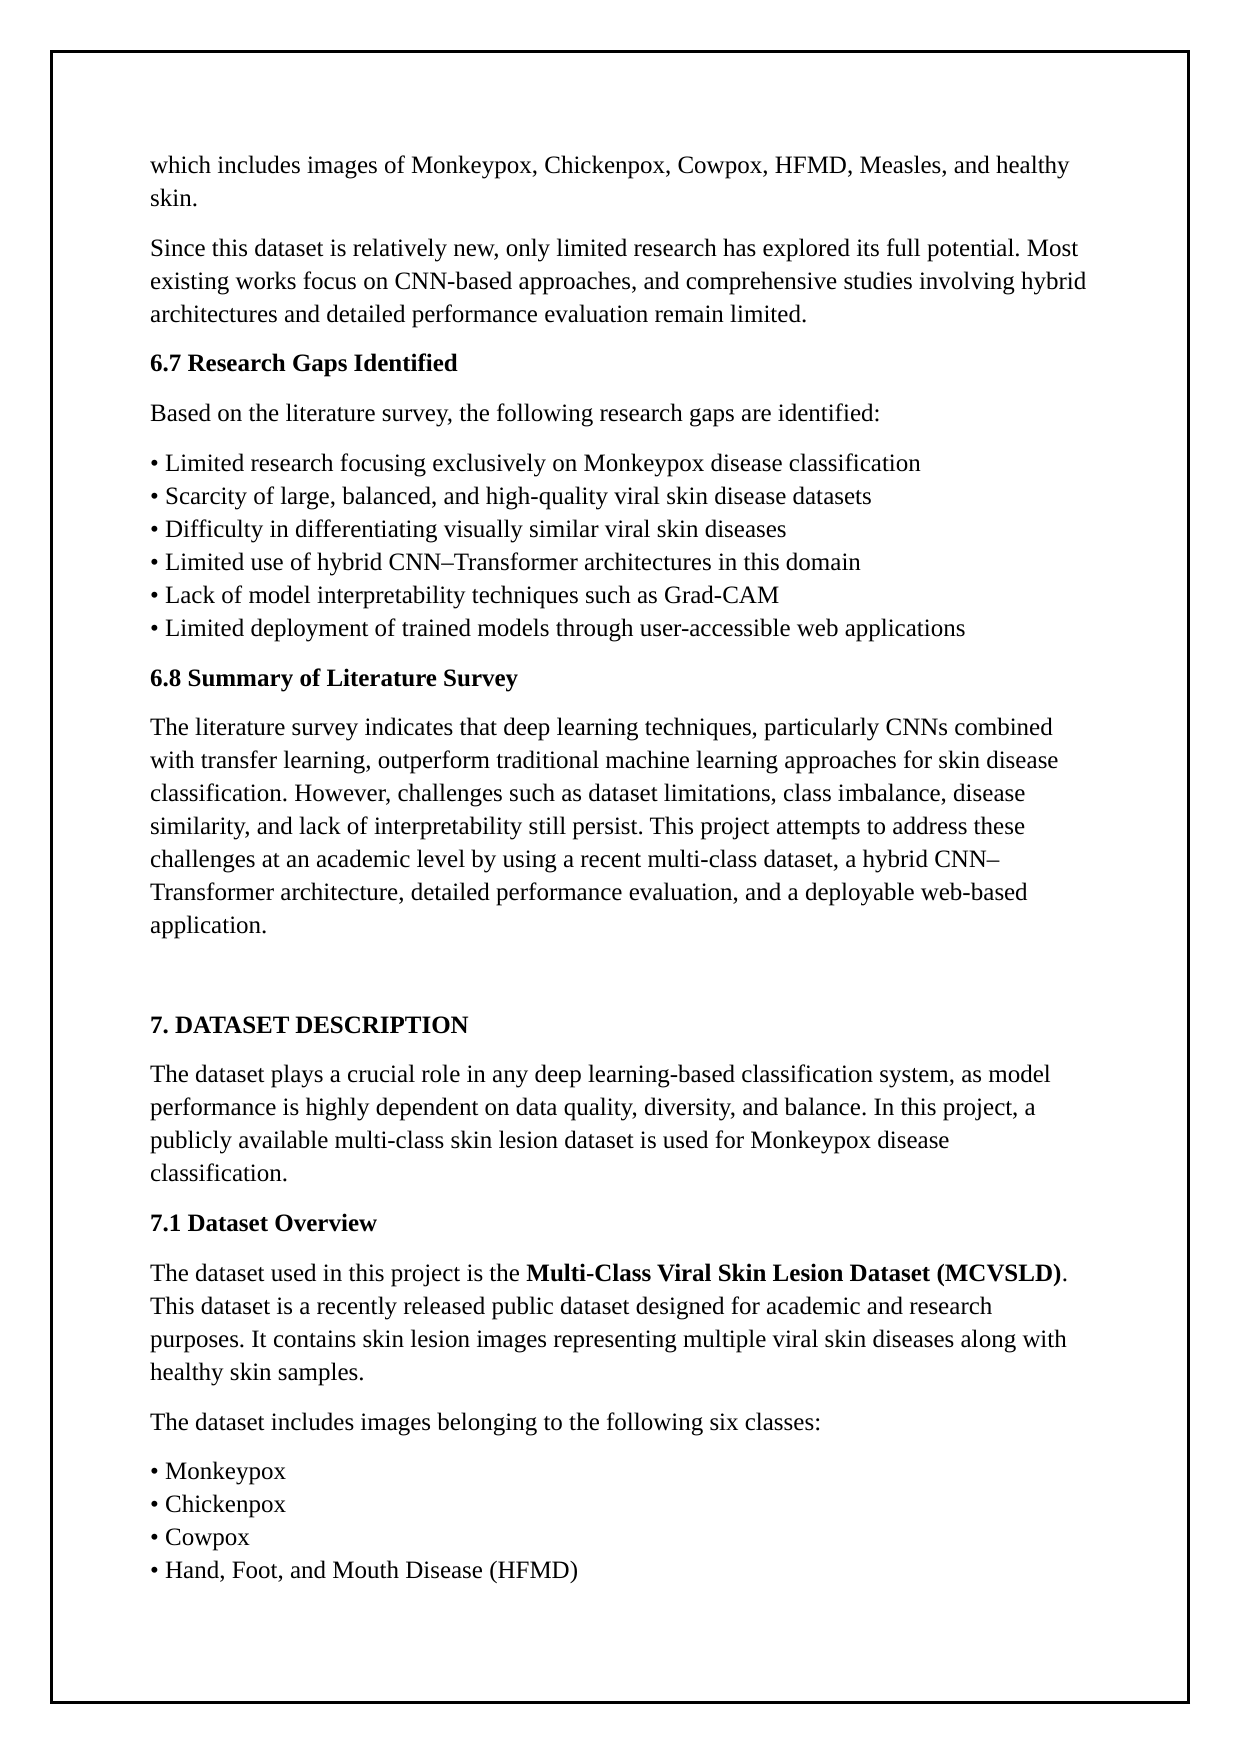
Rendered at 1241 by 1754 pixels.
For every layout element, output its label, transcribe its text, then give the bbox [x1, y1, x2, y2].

text The dataset used in this project is the Multi-Class Viral Skin Lesion Dataset (MCVSLD). This dataset is a recently released public dataset designed for academic and research purposes. It contains skin lesion images representing multiple viral skin diseases along with healthy skin samples. [150, 1258, 1090, 1386]
text 6.8 Summary of Literature Survey [150, 663, 1090, 691]
text Based on the literature survey, the following research gaps are identified: [150, 398, 1090, 427]
text 7.1 Dataset Overview [150, 1208, 1090, 1237]
text 7. DATASET DESCRIPTION [150, 1010, 1090, 1038]
text The dataset includes images belonging to the following six classes: [150, 1407, 1090, 1435]
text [150, 1456, 1090, 1584]
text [150, 150, 1090, 212]
text The dataset plays a crucial role in any deep learning-based classification system, as model performance is highly dependent on data quality, diversity, and balance. In this project, a publicly available multi-class skin lesion dataset is used for Monkeypox disease classification. [150, 1059, 1090, 1187]
text 6.7 Research Gaps Identified [150, 348, 1090, 377]
text Since this dataset is relatively new, only limited research has explored its full potential. Most existing works focus on CNN-based approaches, and comprehensive studies involving hybrid architectures and detailed performance evaluation remain limited. [150, 233, 1090, 327]
text • Limited research focusing exclusively on Monkeypox disease classification • Scarcity of large, balanced, and high-quality viral skin disease datasets • Difficulty in differentiating visually similar viral skin diseases • Limited use of hybrid CNN–Transformer architectures in this domain • Lack of model interpretability techniques such as Grad-CAM • Limited deployment of trained models through user-accessible web applications [150, 448, 1090, 642]
text The literature survey indicates that deep learning techniques, particularly CNNs combined with transfer learning, outperform traditional machine learning approaches for skin disease classification. However, challenges such as dataset limitations, class imbalance, disease similarity, and lack of interpretability still persist. This project attempts to address these challenges at an academic level by using a recent multi-class dataset, a hybrid CNN–Transformer architecture, detailed performance evaluation, and a deployable web-based application. [150, 712, 1090, 939]
